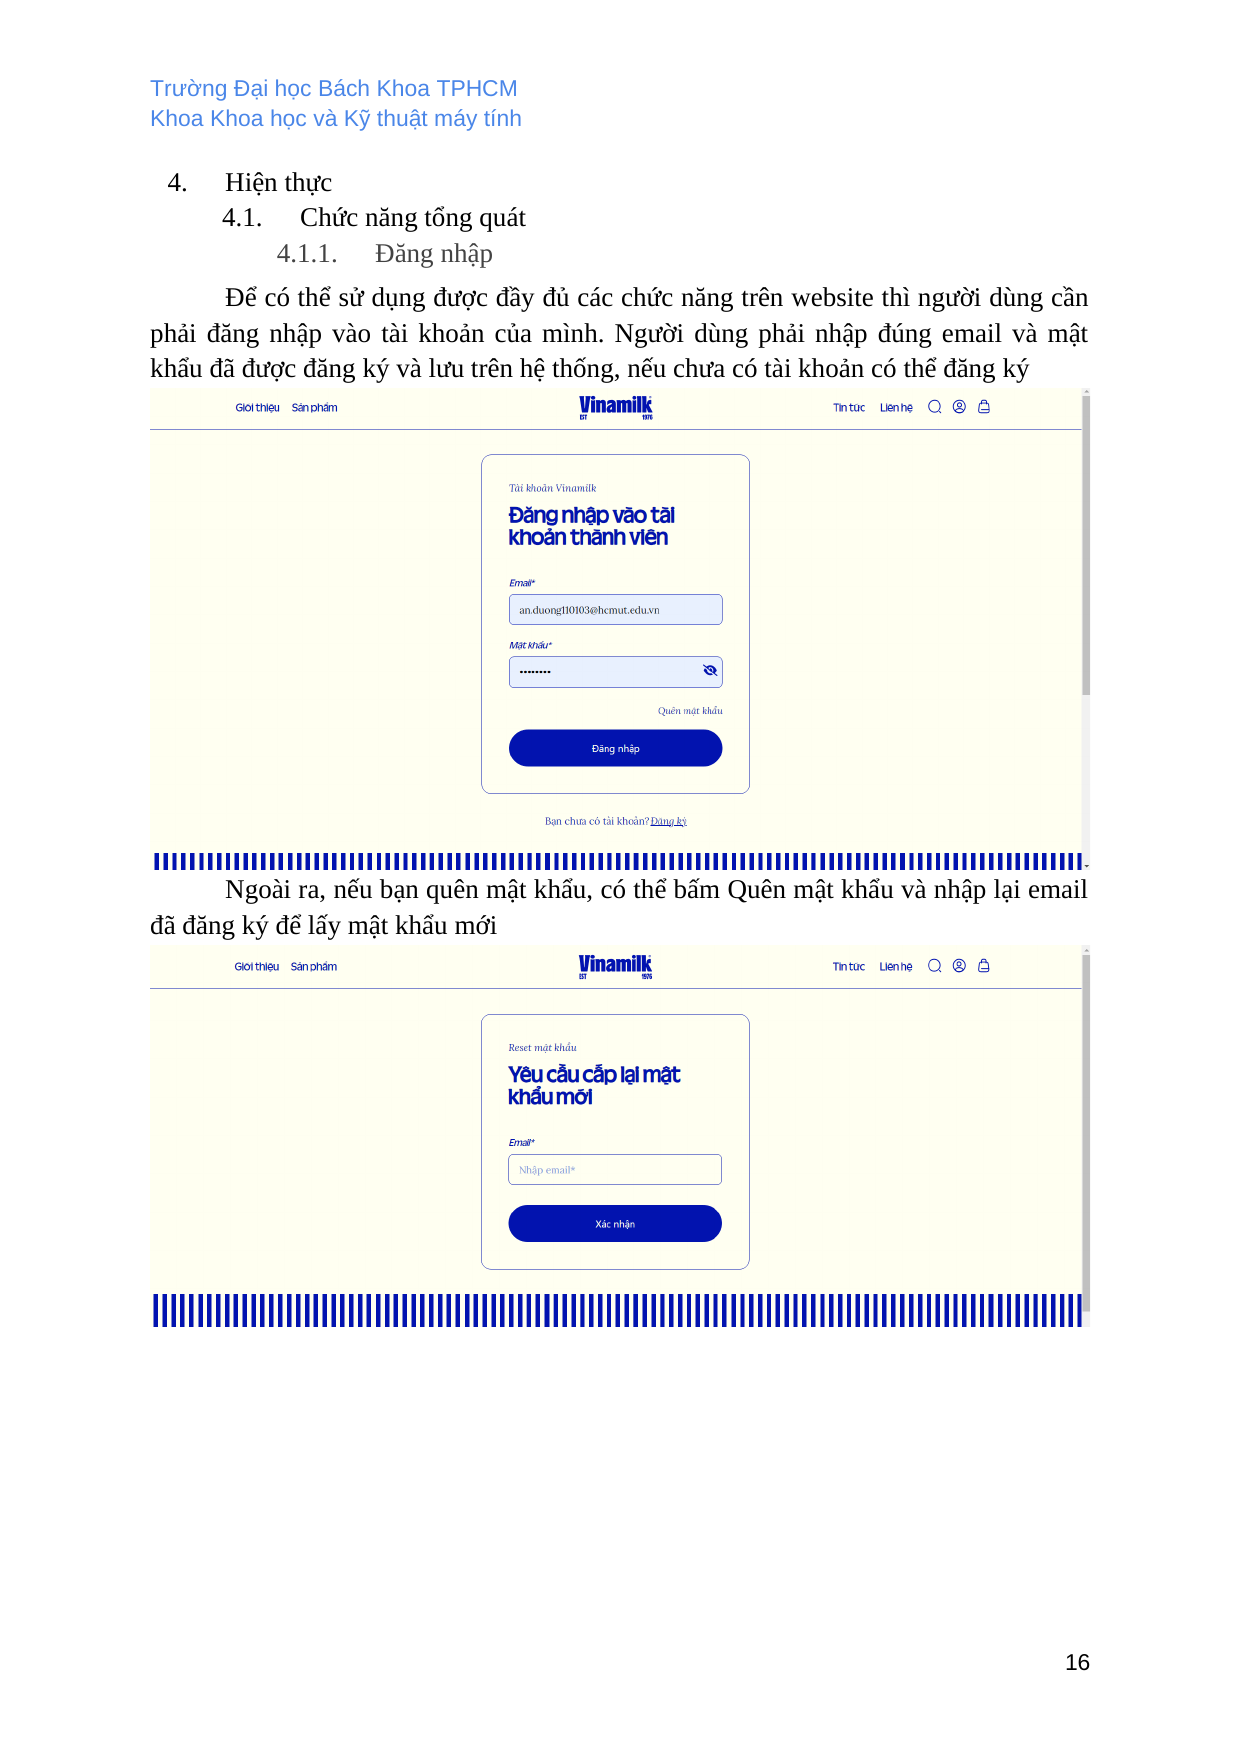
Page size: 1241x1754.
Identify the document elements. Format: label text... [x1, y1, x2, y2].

subtitle Chức năng tổng quát [262, 201, 1090, 232]
subtitle Đăng nhập [337, 237, 1090, 268]
text Để có thể sử dụng được đầy đủ các chức năng trên website thì người dùng cần phải đăng nhập vào tài khoản của mình. Người dùng phải nhập đúng email và mật khẩu đã được đăng ký và lưu trên hệ thống, nếu chưa có tài khoản có thể đăng ký [150, 281, 1090, 384]
picture [150, 388, 1091, 870]
picture [150, 945, 1091, 1327]
subtitle Hiện thực [187, 166, 1090, 197]
text Ngoài ra, nếu bạn quên mật khẩu, có thể bấm Quên mật khẩu và nhập lại email đã đăng ký để lấy mật khẩu mới [150, 873, 1090, 940]
